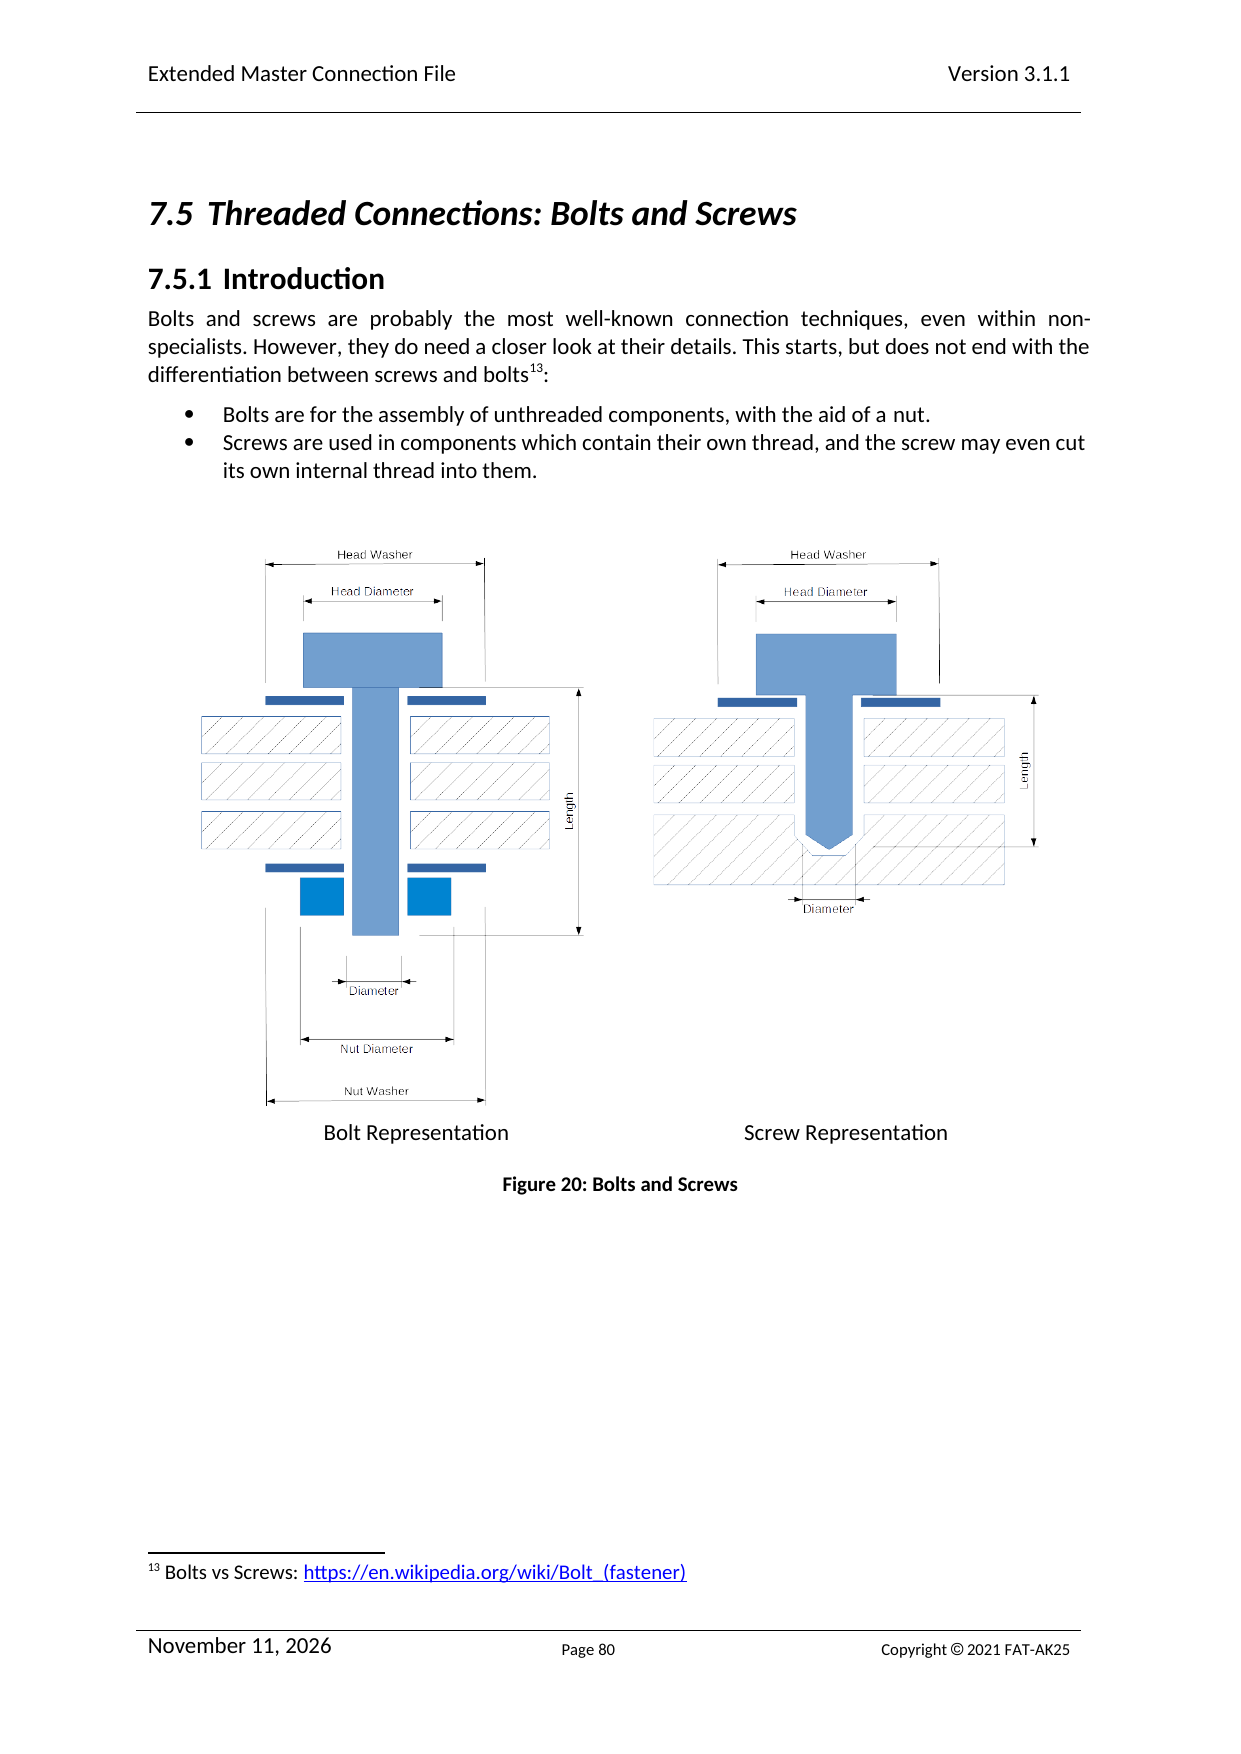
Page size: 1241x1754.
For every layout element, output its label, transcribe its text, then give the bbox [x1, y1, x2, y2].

picture [653, 550, 1039, 913]
list Bolts are for the assembly of unthreaded components, with the aid of a nut. [185, 400, 1092, 428]
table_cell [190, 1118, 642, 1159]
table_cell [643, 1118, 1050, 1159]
list Screws are used in components which contain their own thread, and the screw may even cut its own internal thread into them. [185, 428, 1092, 484]
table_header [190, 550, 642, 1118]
subtitle Threaded Connections: Bolts and Screws [148, 191, 1092, 234]
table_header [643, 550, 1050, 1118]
subtitle Introduction [148, 259, 1092, 297]
text Bolts and screws are probably the most well-known connection techniques, even within non-specialists. However, they do need a closer look at their details. This starts, but does not end with the differentiation between screws and bolts: [148, 304, 1092, 388]
picture [201, 550, 584, 1106]
text Figure 20: Bolts and Screws [148, 1171, 1092, 1197]
